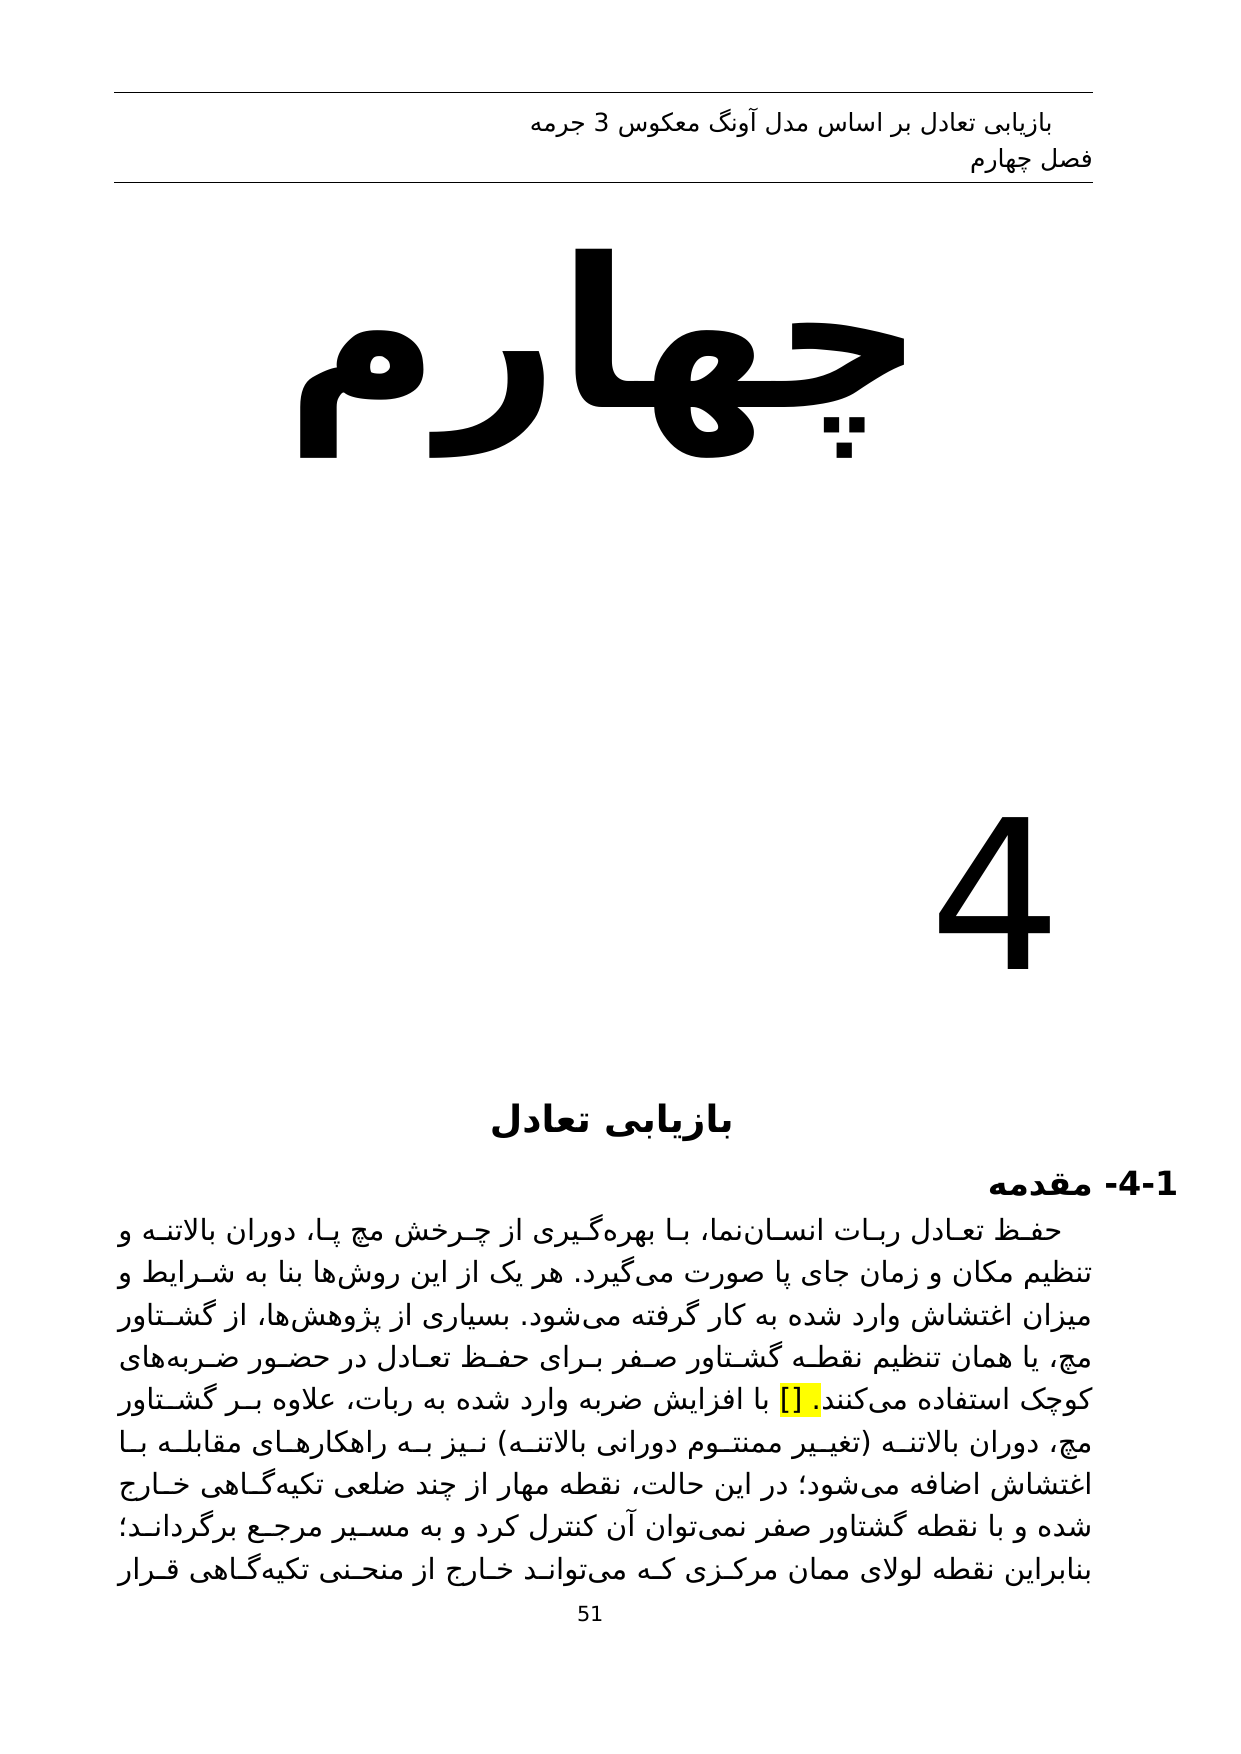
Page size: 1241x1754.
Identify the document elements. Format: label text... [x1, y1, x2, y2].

text فصل چهارم [118, 214, 1092, 456]
text 4 [118, 776, 1092, 1018]
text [118, 1213, 1092, 1586]
subtitle مقدمه [118, 1164, 1092, 1203]
subtitle بازیابی تعادل [118, 1097, 1092, 1141]
